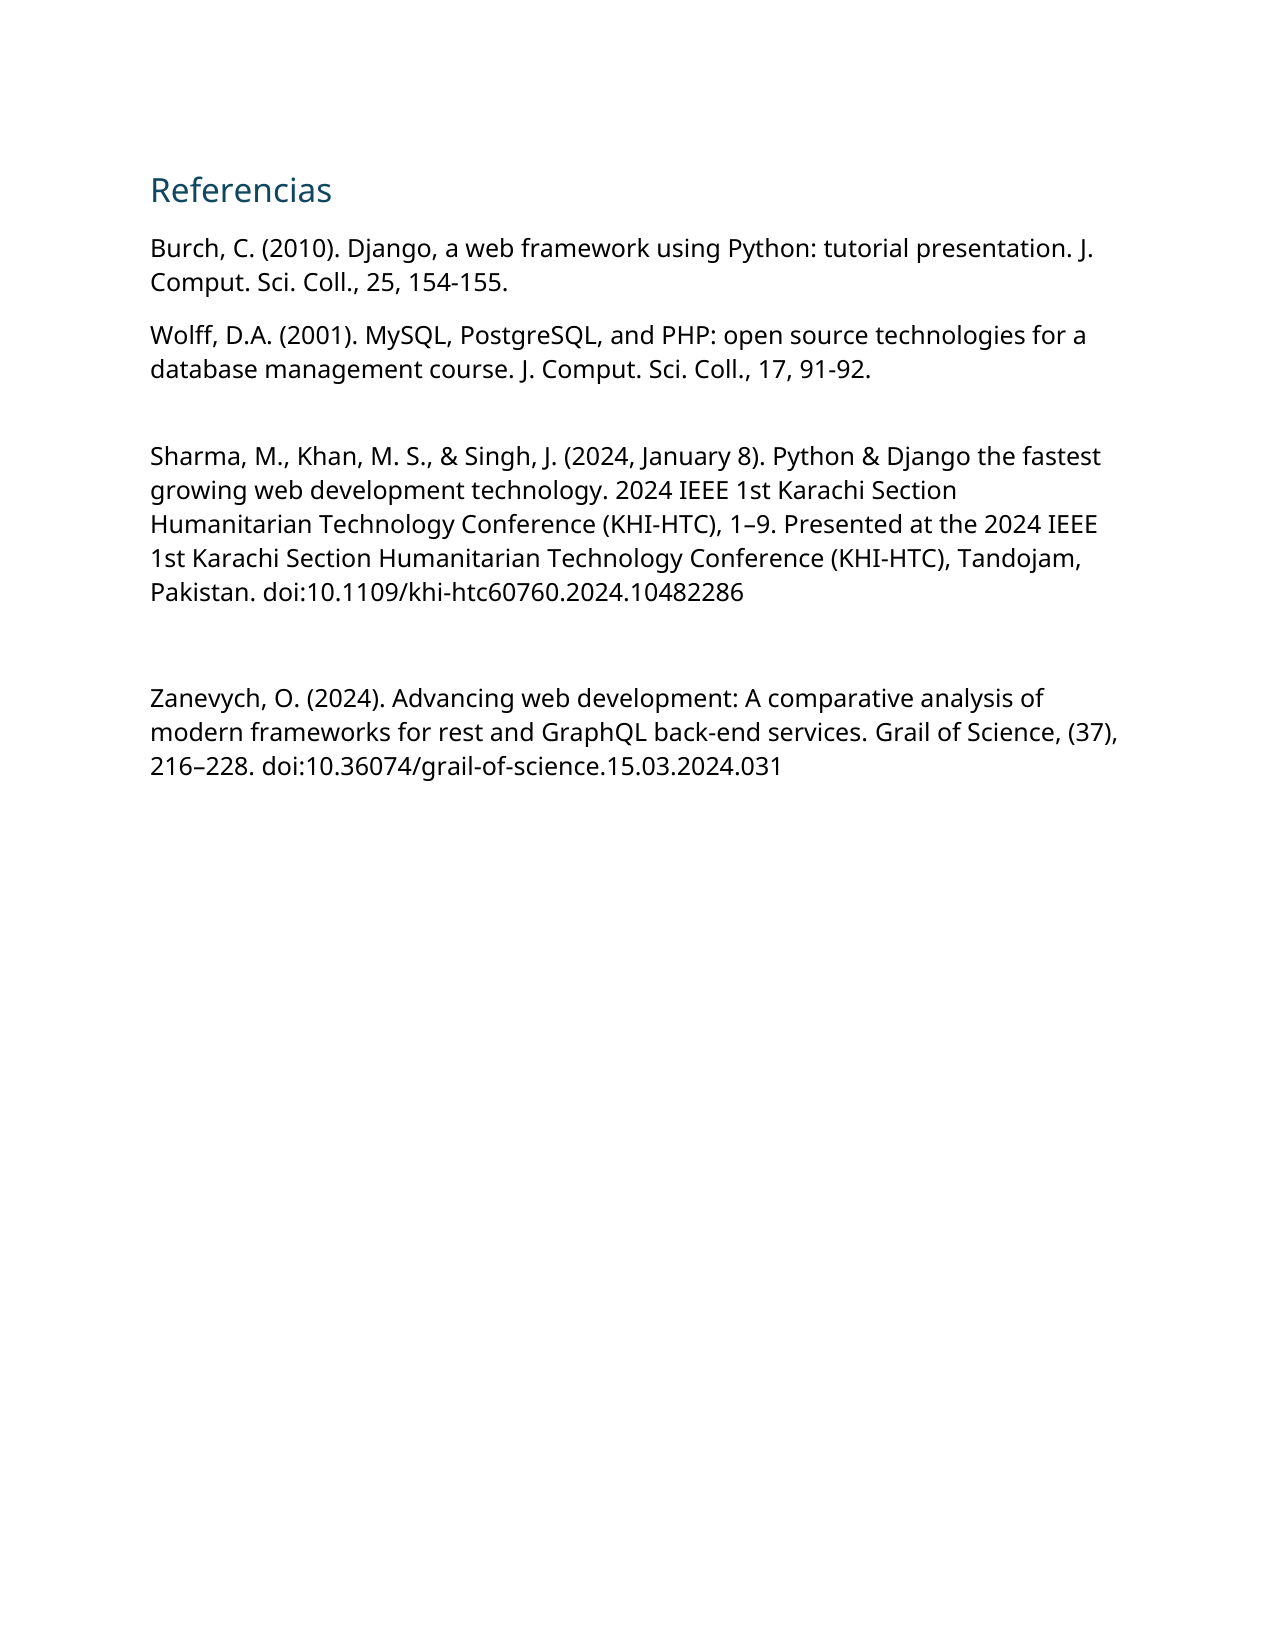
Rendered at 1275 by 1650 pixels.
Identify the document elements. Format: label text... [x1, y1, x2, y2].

text Sharma, M., Khan, M. S., & Singh, J. (2024, January 8). Python & Django the fastest growing web development technology. 2024 IEEE 1st Karachi Section Humanitarian Technology Conference (KHI-HTC), 1–9. Presented at the 2024 IEEE 1st Karachi Section Humanitarian Technology Conference (KHI-HTC), Tandojam, Pakistan. doi:10.1109/khi-htc60760.2024.10482286 [150, 439, 1125, 609]
text Zanevych, O. (2024). Advancing web development: A comparative analysis of modern frameworks for rest and GraphQL back-end services. Grail of Science, (37), 216–228. doi:10.36074/grail-of-science.15.03.2024.031 [150, 681, 1125, 783]
text Burch, C. (2010). Django, a web framework using Python: tutorial presentation. J. Comput. Sci. Coll., 25, 154-155. [150, 231, 1125, 299]
text Wolff, D.A. (2001). MySQL, PostgreSQL, and PHP: open source technologies for a database management course. J. Comput. Sci. Coll., 17, 91-92. [150, 318, 1125, 420]
subtitle Referencias [150, 167, 1125, 212]
